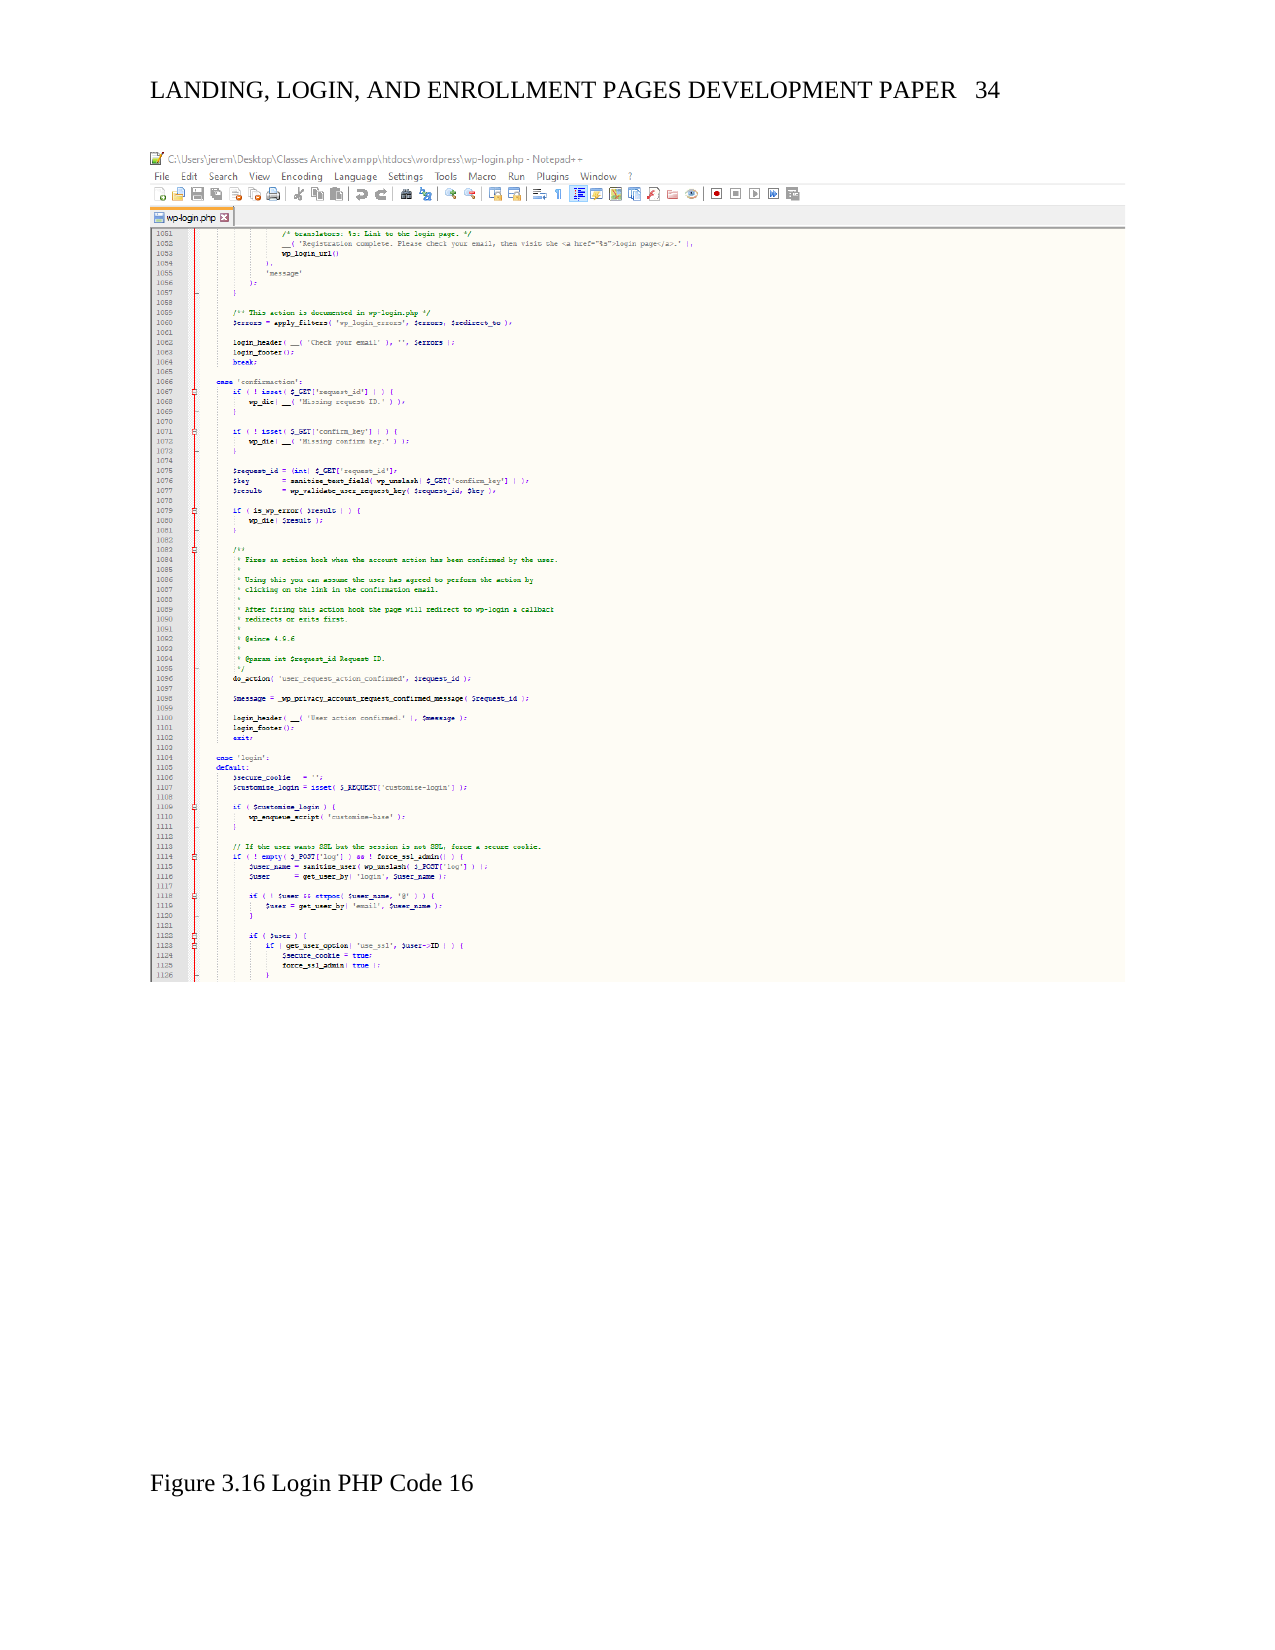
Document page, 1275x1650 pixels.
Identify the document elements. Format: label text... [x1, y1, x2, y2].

text Figure 3.16 Login PHP Code 16 [150, 1468, 1125, 1497]
picture [150, 150, 1125, 982]
